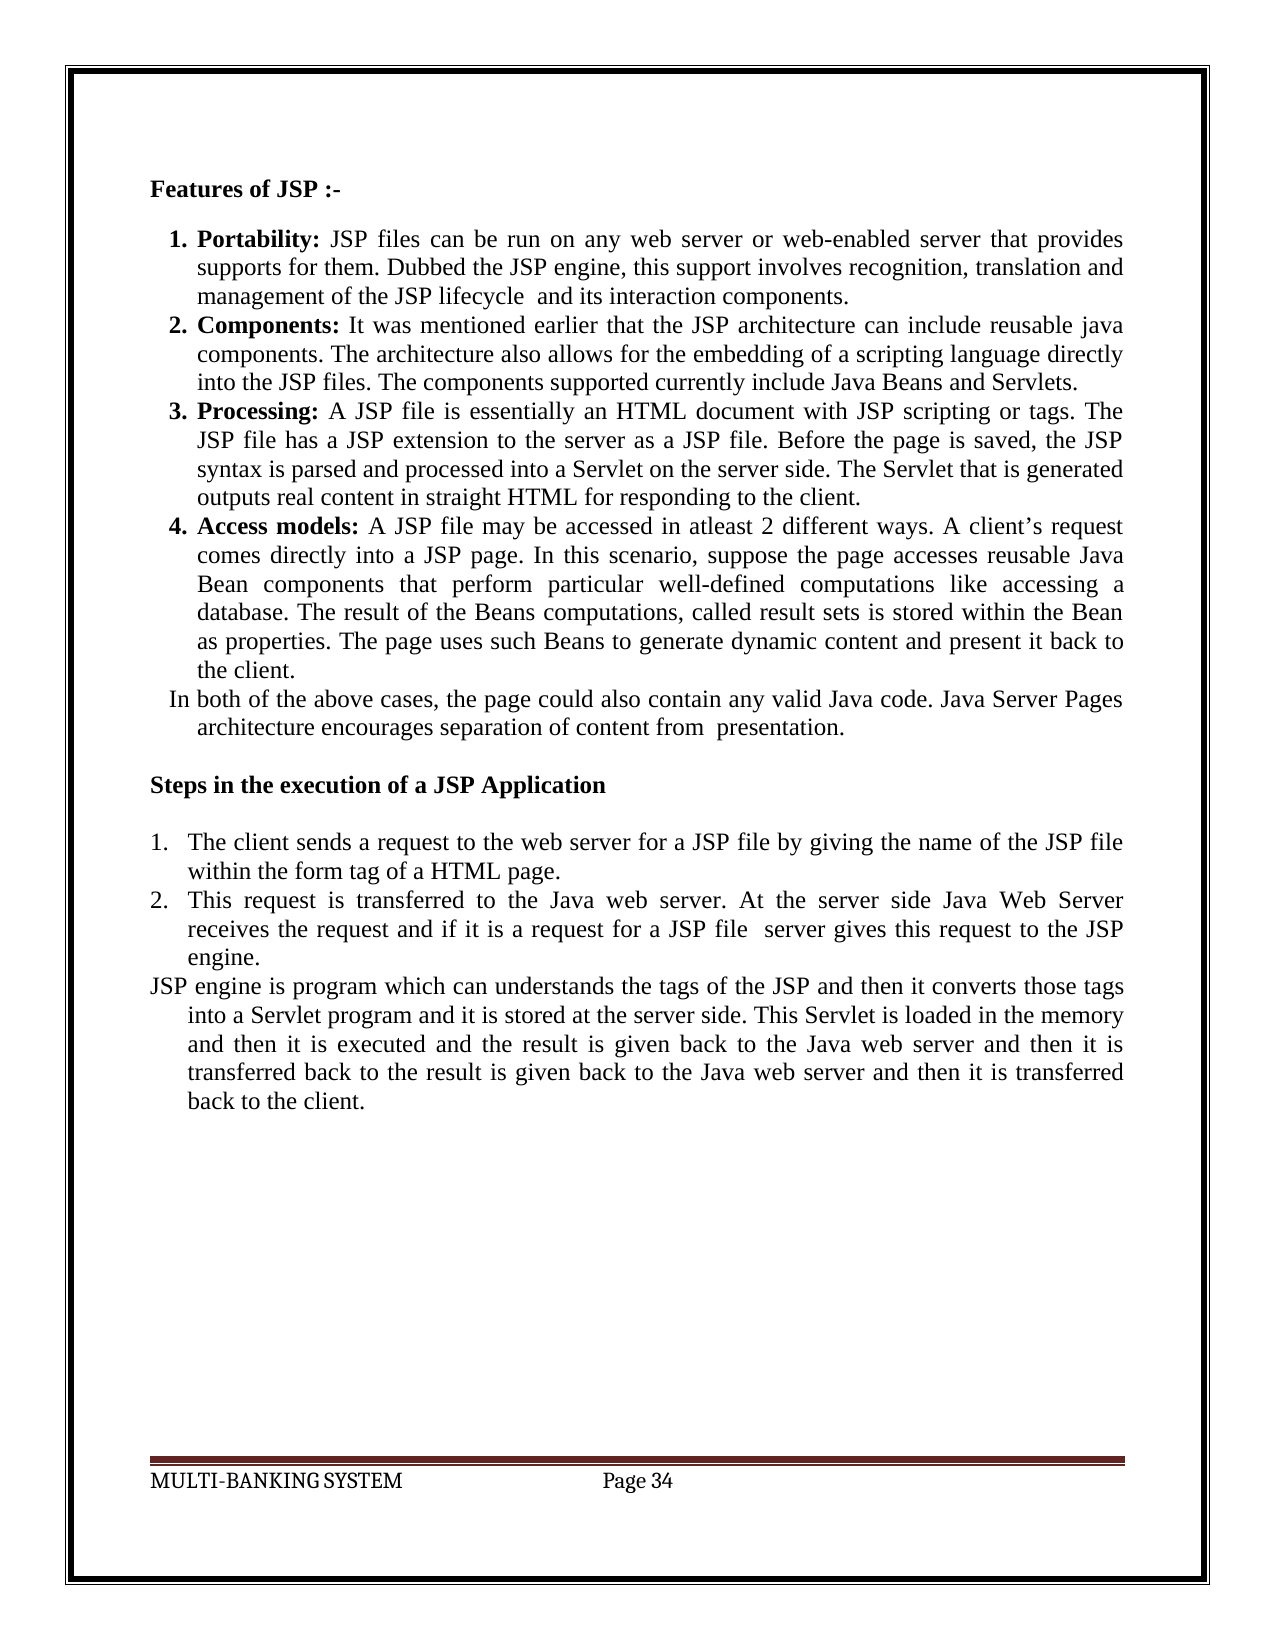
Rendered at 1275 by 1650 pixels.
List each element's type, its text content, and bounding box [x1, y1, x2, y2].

list Portability: JSP files can be run on any web server or web-enabled server that provides supports for them. Dubbed the JSP engine, this support involves recognition, translation and management of the JSP lifecycle and its interaction components. [169, 224, 1125, 310]
list Steps in the execution of a JSP Application [150, 770, 1125, 799]
list Access models: A JSP file may be accessed in atleast 2 different ways. A client’s request comes directly into a JSP page. In this scenario, suppose the page accesses reusable Java Bean components that perform particular well-defined computations like accessing a database. The result of the Beans computations, called result sets is stored within the Bean as properties. The page uses such Beans to generate dynamic content and present it back to the client. [169, 511, 1125, 684]
list In both of the above cases, the page could also contain any valid Java code. Java Server Pages architecture encourages separation of content from presentation. [169, 684, 1125, 741]
list Components: It was mentioned earlier that the JSP architecture can include reusable java components. The architecture also allows for the embedding of a scripting language directly into the JSP files. The components supported currently include Java Beans and Servlets. [169, 310, 1125, 396]
text Features of JSP :- [150, 174, 1125, 203]
list JSP engine is program which can understands the tags of the JSP and then it converts those tags into a Servlet program and it is stored at the server side. This Servlet is loaded in the memory and then it is executed and the result is given back to the Java web server and then it is transferred back to the result is given back to the Java web server and then it is transferred back to the client. [150, 971, 1125, 1115]
list This request is transferred to the Java web server. At the server side Java Web Server receives the request and if it is a request for a JSP file server gives this request to the JSP engine. [150, 885, 1125, 971]
list Processing: A JSP file is essentially an HTML document with JSP scripting or tags. The JSP file has a JSP extension to the server as a JSP file. Before the page is saved, the JSP syntax is parsed and processed into a Servlet on the server side. The Servlet that is generated outputs real content in straight HTML for responding to the client. [169, 396, 1125, 511]
list The client sends a request to the web server for a JSP file by giving the name of the JSP file within the form tag of a HTML page. [150, 827, 1125, 885]
